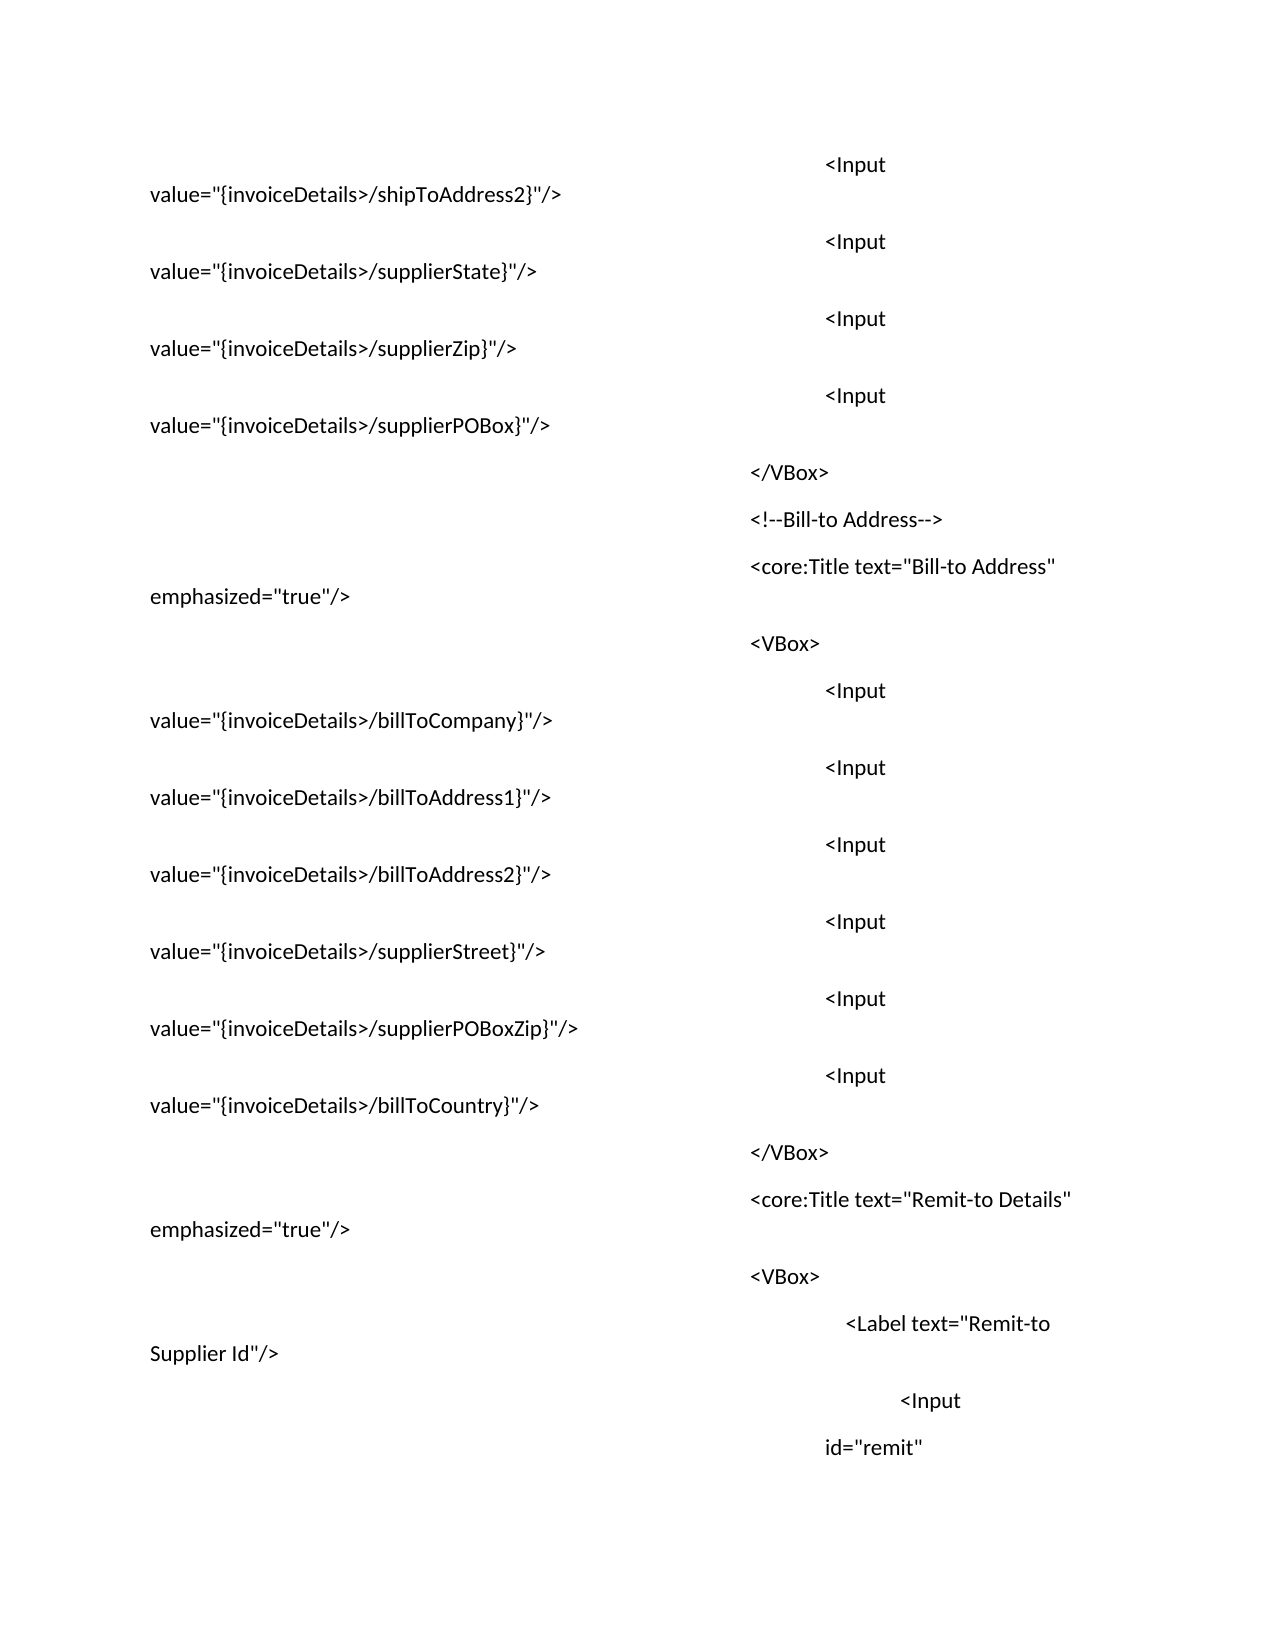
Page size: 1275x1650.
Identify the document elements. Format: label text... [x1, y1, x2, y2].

text <Input value="{invoiceDetails>/billToCompany}"/> [150, 676, 1125, 734]
text <Label text="Remit-to Supplier Id"/> [150, 1309, 1125, 1368]
text <Input [150, 1386, 1125, 1414]
text <Input value="{invoiceDetails>/supplierState}"/> [150, 227, 1125, 285]
text <core:Title text="Remit-to Details" emphasized="true"/> [150, 1185, 1125, 1244]
text <Input value="{invoiceDetails>/billToAddress1}"/> [150, 753, 1125, 811]
text id="remit" [150, 1433, 1125, 1461]
text <Input value="{invoiceDetails>/supplierPOBox}"/> [150, 381, 1125, 439]
text </VBox> [150, 1138, 1125, 1167]
text <VBox> [150, 629, 1125, 657]
text <Input value="{invoiceDetails>/supplierPOBoxZip}"/> [150, 984, 1125, 1043]
text <Input value="{invoiceDetails>/shipToAddress2}"/> [150, 150, 1125, 208]
text </VBox> [150, 458, 1125, 486]
text <Input value="{invoiceDetails>/supplierStreet}"/> [150, 907, 1125, 966]
text <Input value="{invoiceDetails>/billToAddress2}"/> [150, 830, 1125, 888]
text <Input value="{invoiceDetails>/supplierZip}"/> [150, 304, 1125, 362]
text <Input value="{invoiceDetails>/billToCountry}"/> [150, 1061, 1125, 1120]
text <VBox> [150, 1262, 1125, 1291]
text <!--Bill-to Address--> [150, 505, 1125, 533]
text <core:Title text="Bill-to Address" emphasized="true"/> [150, 552, 1125, 610]
